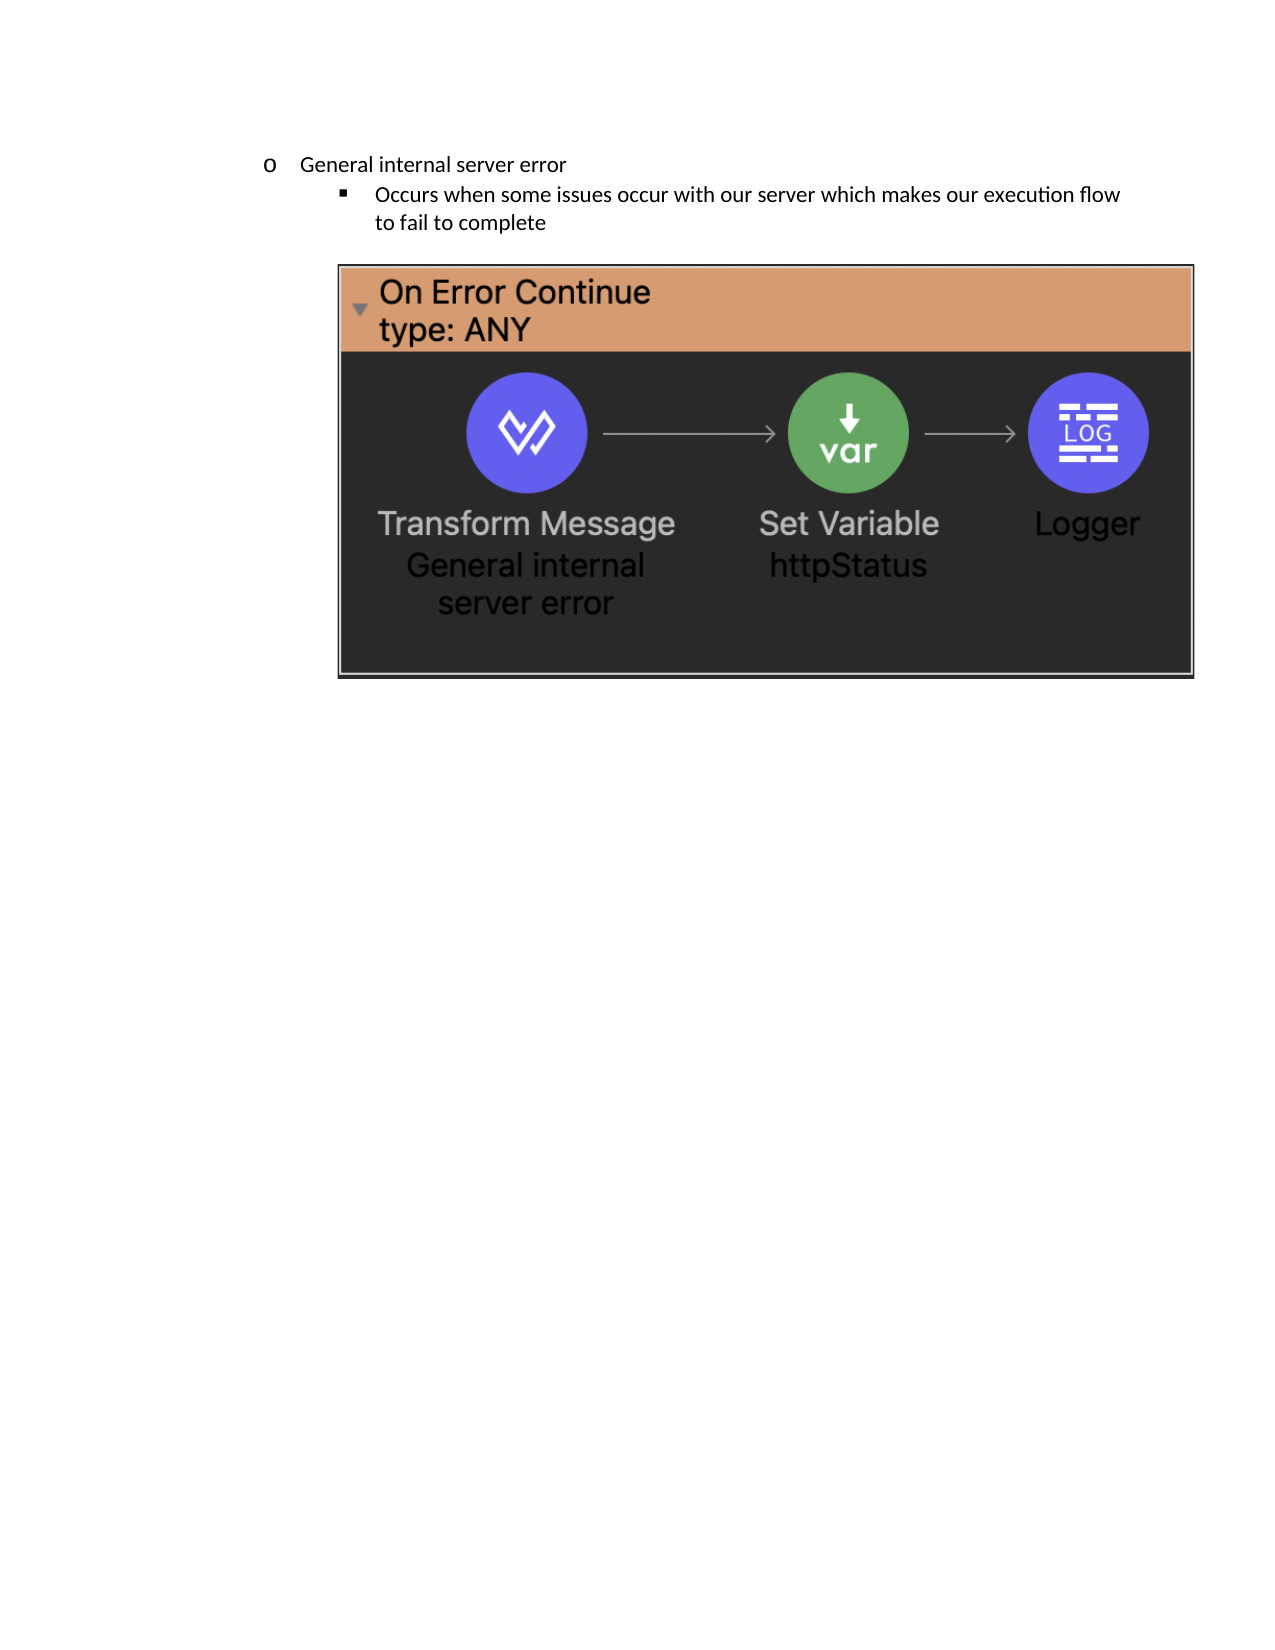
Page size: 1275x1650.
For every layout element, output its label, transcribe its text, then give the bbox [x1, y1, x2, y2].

list Occurs when some issues occur with our server which makes our execution flow to fail to complete [337, 180, 1125, 236]
picture [337, 264, 1195, 679]
list General internal server error [262, 150, 1125, 180]
